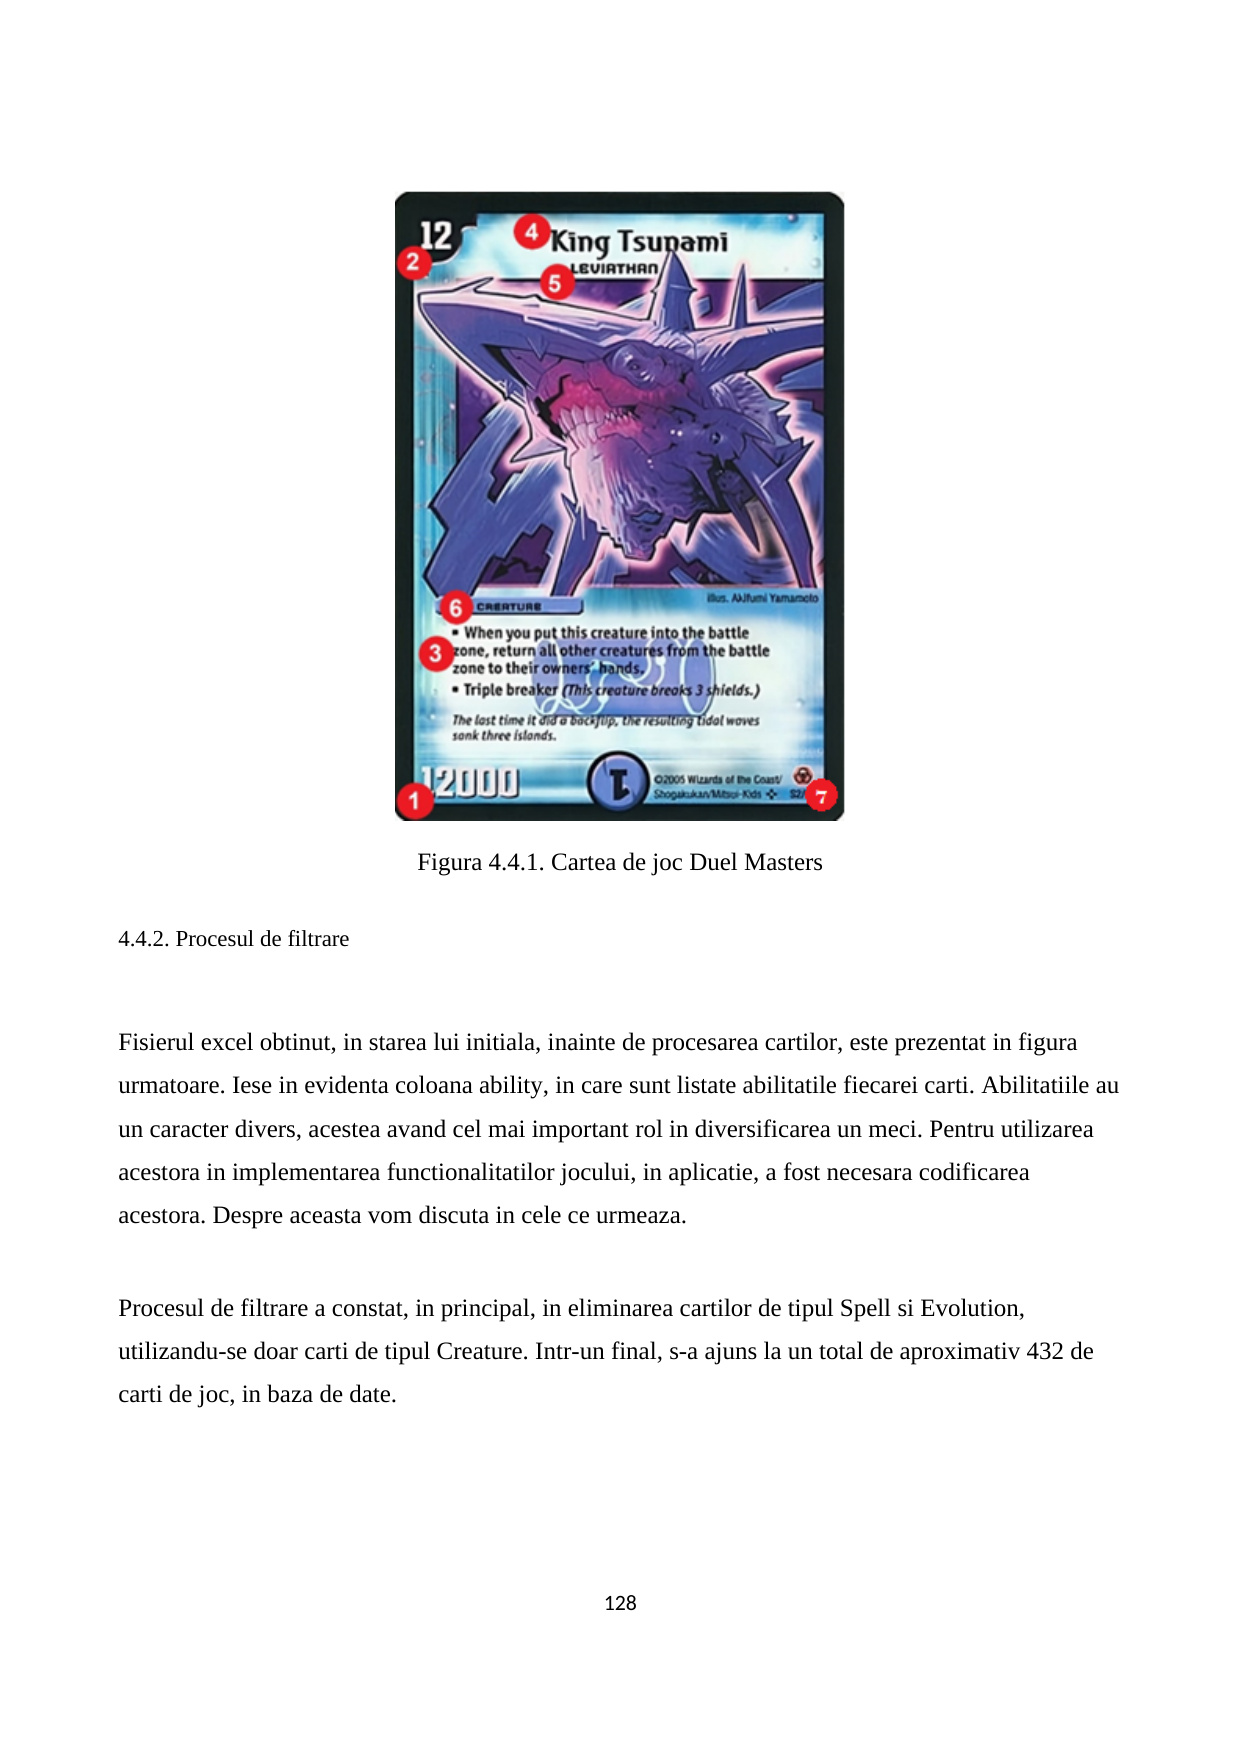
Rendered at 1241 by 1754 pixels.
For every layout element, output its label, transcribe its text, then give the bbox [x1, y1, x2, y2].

text Procesul de filtrare a constat, in principal, in eliminarea cartilor de tipul Spell si Evolution, utilizandu-se doar carti de tipul Creature. Intr-un final, s-a ajuns la un total de aproximativ 432 de carti de joc, in baza de date. [118, 1293, 1122, 1408]
text Fisierul excel obtinut, in starea lui initiala, inainte de procesarea cartilor, este prezentat in figura urmatoare. Iese in evidenta coloana ability, in care sunt listate abilitatile fiecarei carti. Abilitatiile au un caracter divers, acestea avand cel mai important rol in diversificarea un meci. Pentru utilizarea acestora in implementarea functionalitatilor jocului, in aplicatie, a fost necesara codificarea acestora. Despre aceasta vom discuta in cele ce urmeaza. [118, 1027, 1122, 1229]
text 4.4.2. Procesul de filtrare [118, 926, 1122, 952]
text Figura 4.4.1. Cartea de joc Duel Masters [118, 847, 1122, 875]
picture [395, 189, 845, 821]
